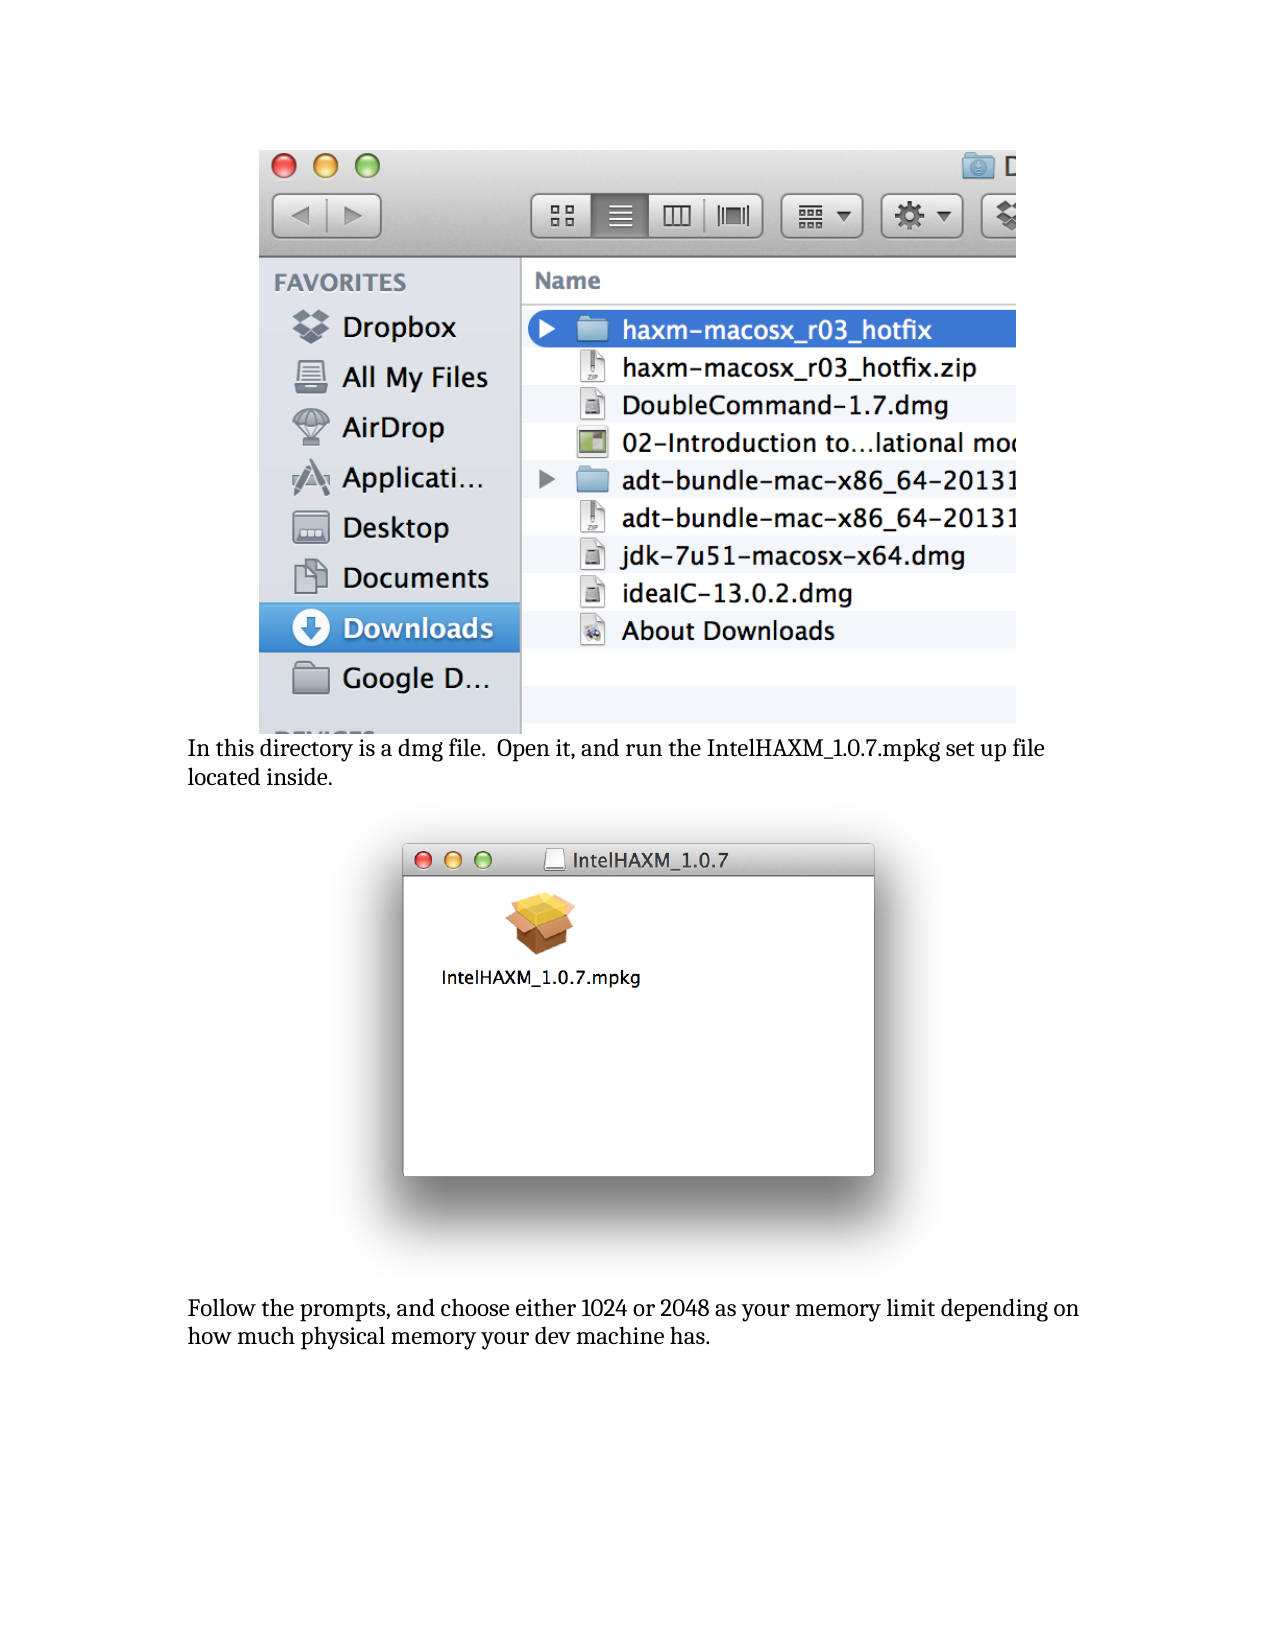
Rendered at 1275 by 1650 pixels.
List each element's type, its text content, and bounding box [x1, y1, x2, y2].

text In this directory is a dmg file. Open it, and run the IntelHAXM_1.0.7.mpkg set up file located inside. [187, 734, 1087, 791]
text Follow the prompts, and choose either 1024 or 2048 as your memory limit depending on how much physical memory your dev machine has. [187, 1293, 1087, 1351]
picture [317, 791, 958, 1294]
picture [259, 150, 1016, 734]
